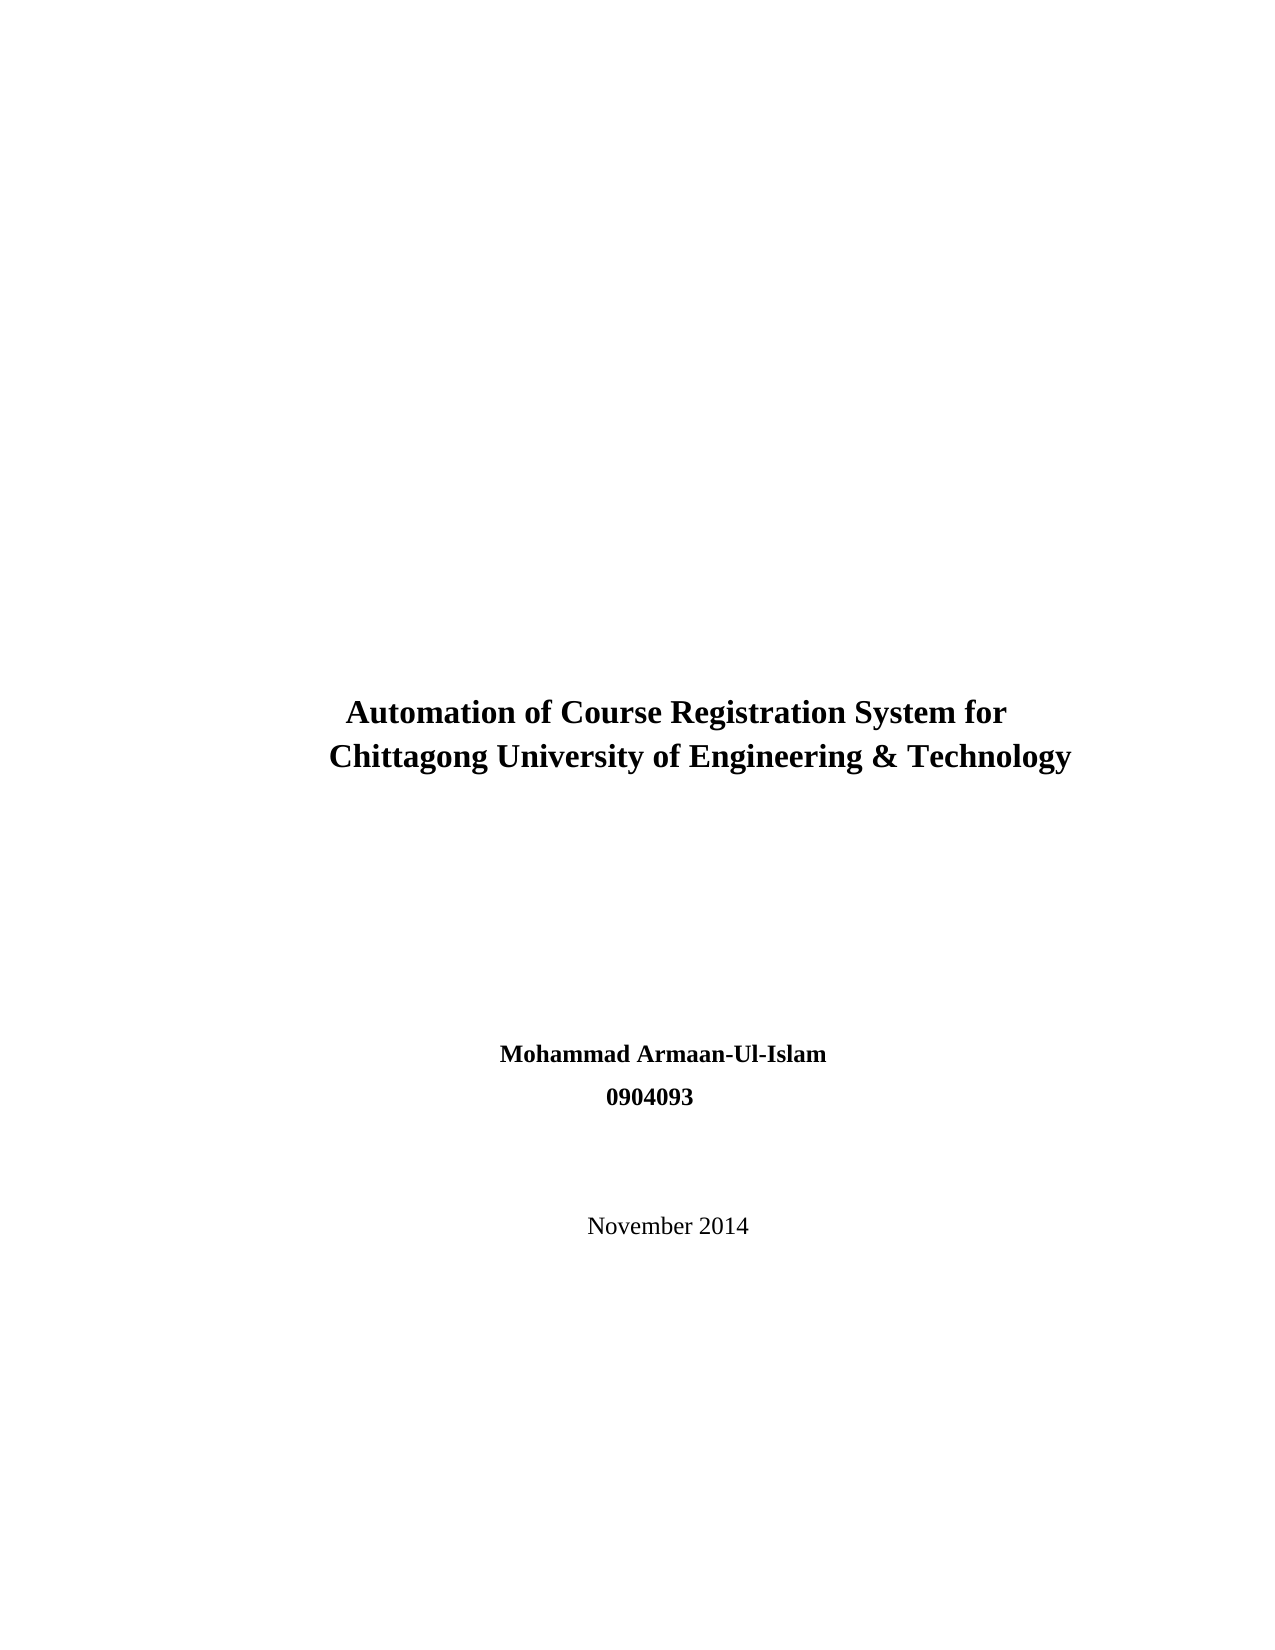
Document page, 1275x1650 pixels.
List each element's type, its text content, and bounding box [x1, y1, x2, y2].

text November 2014 [237, 1211, 1128, 1240]
text 0904093 [237, 1082, 1128, 1111]
text Automation of Course Registration System for [237, 692, 1128, 730]
text Mohammad Armaan-Ul-Islam [237, 1039, 1128, 1067]
text Chittagong University of Engineering & Technology [237, 736, 1128, 774]
